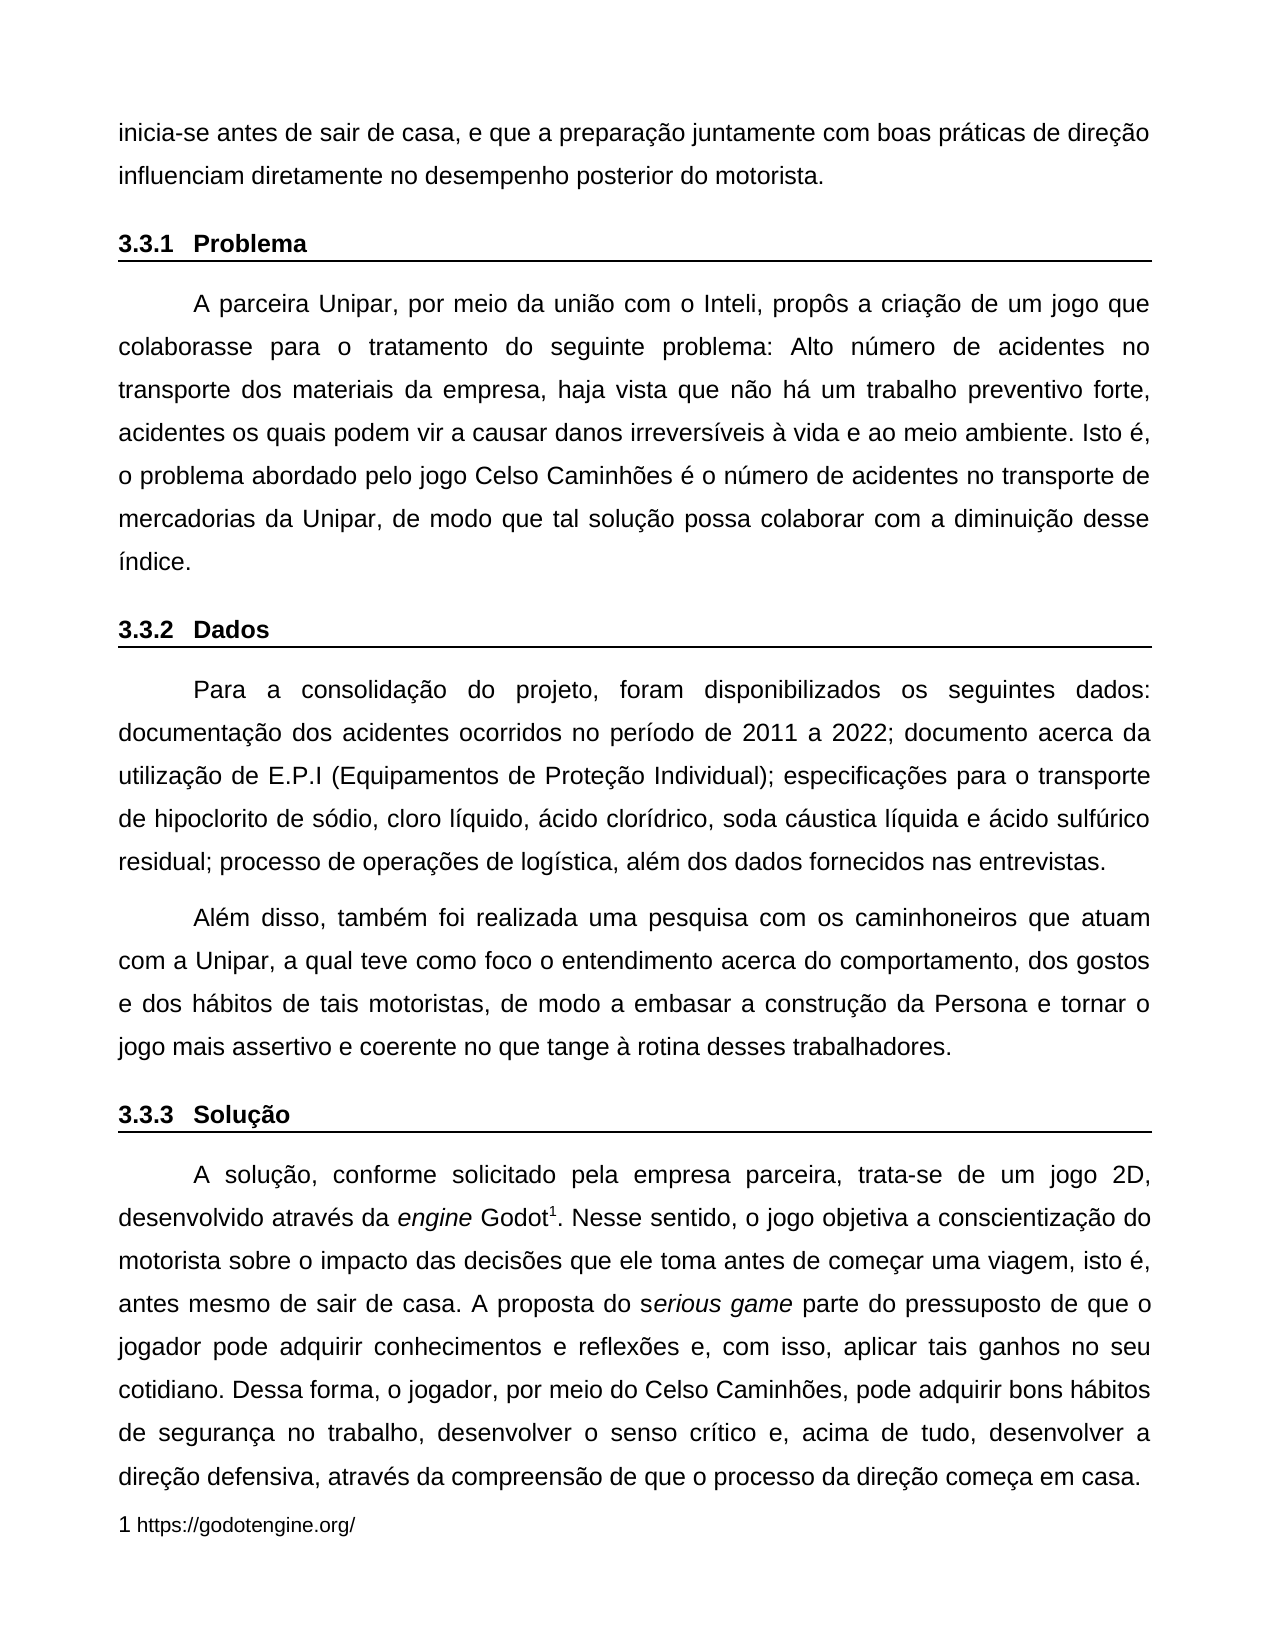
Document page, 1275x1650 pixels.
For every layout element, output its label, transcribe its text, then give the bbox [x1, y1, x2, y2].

text Para a consolidação do projeto, foram disponibilizados os seguintes dados: documentação dos acidentes ocorridos no período de 2011 a 2022; documento acerca da utilização de E.P.I (Equipamentos de Proteção Individual); especificações para o transporte de hipoclorito de sódio, cloro líquido, ácido clorídrico, soda cáustica líquida e ácido sulfúrico residual; processo de operações de logística, além dos dados fornecidos nas entrevistas. [118, 675, 1152, 876]
subtitle Problema [118, 229, 1152, 260]
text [118, 118, 1152, 190]
text A solução, conforme solicitado pela empresa parceira, trata-se de um jogo 2D, desenvolvido através da engine Godot. Nesse sentido, o jogo objetiva a conscientização do motorista sobre o impacto das decisões que ele toma antes de começar uma viagem, isto é, antes mesmo de sair de casa. A proposta do serious game parte do pressuposto de que o jogador pode adquirir conhecimentos e reflexões e, com isso, aplicar tais ganhos no seu cotidiano. Dessa forma, o jogador, por meio do Celso Caminhões, pode adquirir bons hábitos de segurança no trabalho, desenvolver o senso crítico e, acima de tudo, desenvolver a direção defensiva, através da compreensão de que o processo da direção começa em casa. [118, 1159, 1152, 1490]
subtitle Dados [118, 615, 1152, 646]
subtitle Solução [118, 1100, 1152, 1131]
text A parceira Unipar, por meio da união com o Inteli, propôs a criação de um jogo que colaborasse para o tratamento do seguinte problema: Alto número de acidentes no transporte dos materiais da empresa, haja vista que não há um trabalho preventivo forte, acidentes os quais podem vir a causar danos irreversíveis à vida e ao meio ambiente. Isto é, o problema abordado pelo jogo Celso Caminhões é o número de acidentes no transporte de mercadorias da Unipar, de modo que tal solução possa colaborar com a diminuição desse índice. [118, 288, 1152, 576]
text Além disso, também foi realizada uma pesquisa com os caminhoneiros que atuam com a Unipar, a qual teve como foco o entendimento acerca do comportamento, dos gostos e dos hábitos de tais motoristas, de modo a embasar a construção da Persona e tornar o jogo mais assertivo e coerente no que tange à rotina desses trabalhadores. [118, 903, 1152, 1061]
